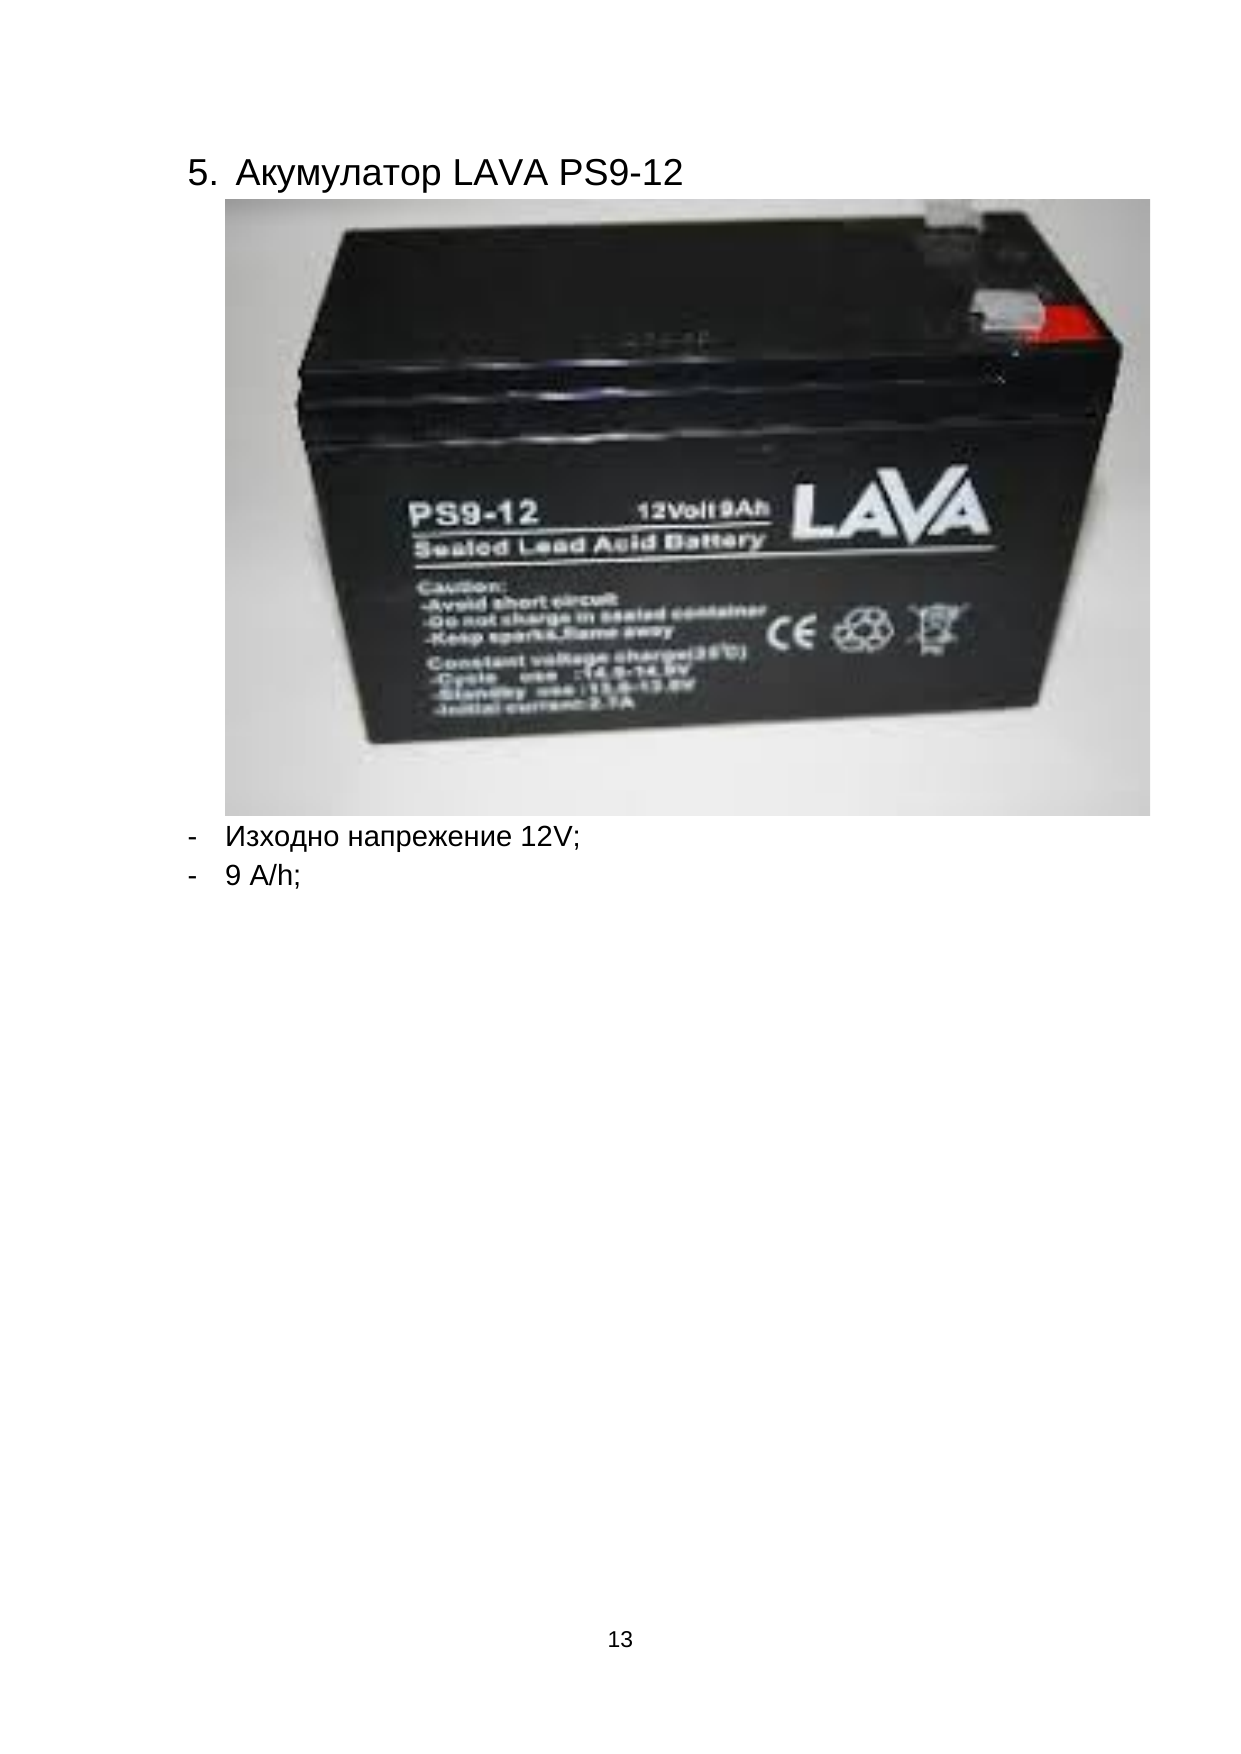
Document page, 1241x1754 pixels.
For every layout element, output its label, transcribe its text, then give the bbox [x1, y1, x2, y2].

picture [225, 199, 1150, 816]
list Изходно напрежение 12V; [187, 819, 1090, 852]
list Акумулатор LAVA PS9-12 [187, 150, 1090, 193]
list 9 A/h; [187, 857, 1090, 891]
